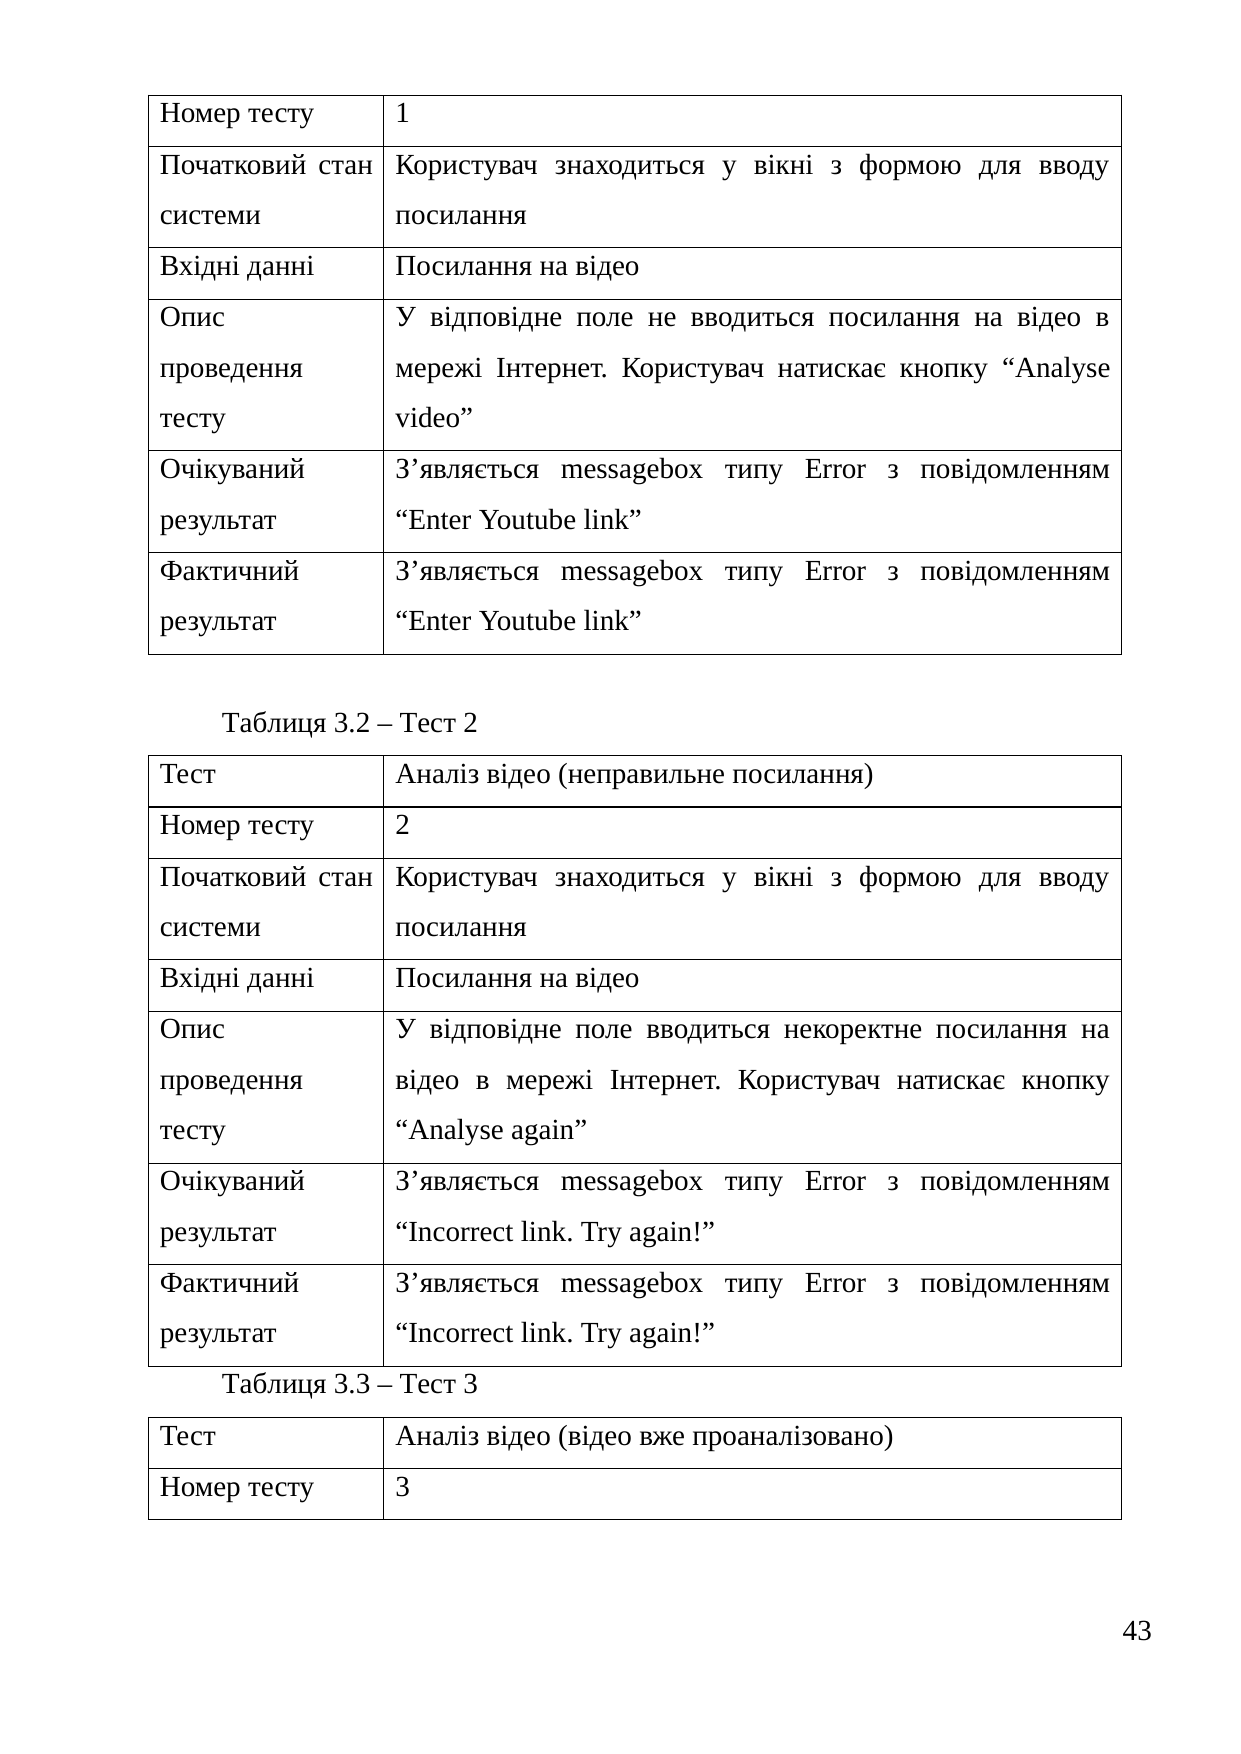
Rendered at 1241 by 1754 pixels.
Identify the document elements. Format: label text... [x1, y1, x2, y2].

table_cell Початковий стан системи [149, 147, 383, 247]
table_cell З’являється messagebox типу Error з повідомленням “Incorrect link. Try again!” [384, 1265, 1121, 1366]
table_header Тест [149, 1418, 383, 1468]
table_cell Номер тесту [149, 808, 383, 858]
table_cell Вхідні данні [149, 248, 383, 298]
table_cell Фактичний результат [149, 1265, 383, 1366]
table_cell Номер тесту [149, 96, 383, 146]
table_cell У відповідне поле не вводиться посилання на відео в мережі Інтернет. Користувач натискає кнопку “Analyse video” [384, 300, 1121, 450]
table_cell Користувач знаходиться у вікні з формою для вводу посилання [384, 147, 1121, 247]
table_cell Номер тесту [149, 1469, 383, 1519]
table_cell З’являється messagebox типу Error з повідомленням “Enter Youtube link” [384, 451, 1121, 552]
table_header Аналіз відео (неправильне посилання) [384, 756, 1121, 806]
table_cell 2 [384, 808, 1121, 858]
table_cell 3 [384, 1469, 1121, 1519]
table_cell Очікуваний результат [149, 1164, 383, 1264]
table_cell Очікуваний результат [149, 451, 383, 552]
table_header Тест [149, 756, 383, 806]
table_cell Початковий стан системи [149, 859, 383, 959]
text Таблиця 3.3 – Тест 3 [148, 1367, 1152, 1400]
table_cell Фактичний результат [149, 553, 383, 653]
table_cell Опис проведення тесту [149, 300, 383, 450]
text Таблиця 3.2 – Тест 2 [148, 705, 1152, 738]
table_cell З’являється messagebox типу Error з повідомленням “Incorrect link. Try again!” [384, 1164, 1121, 1264]
table_cell 1 [384, 96, 1121, 146]
table_cell Посилання на відео [384, 960, 1121, 1011]
table_cell У відповідне поле вводиться некоректне посилання на відео в мережі Інтернет. Користувач натискає кнопку “Analyse again” [384, 1012, 1121, 1162]
table_cell З’являється messagebox типу Error з повідомленням “Enter Youtube link” [384, 553, 1121, 653]
table_cell Вхідні данні [149, 960, 383, 1011]
table_cell Посилання на відео [384, 248, 1121, 298]
table_cell Опис проведення тесту [149, 1012, 383, 1162]
table_cell Користувач знаходиться у вікні з формою для вводу посилання [384, 859, 1121, 959]
table_header Аналіз відео (відео вже проаналізовано) [384, 1418, 1121, 1468]
